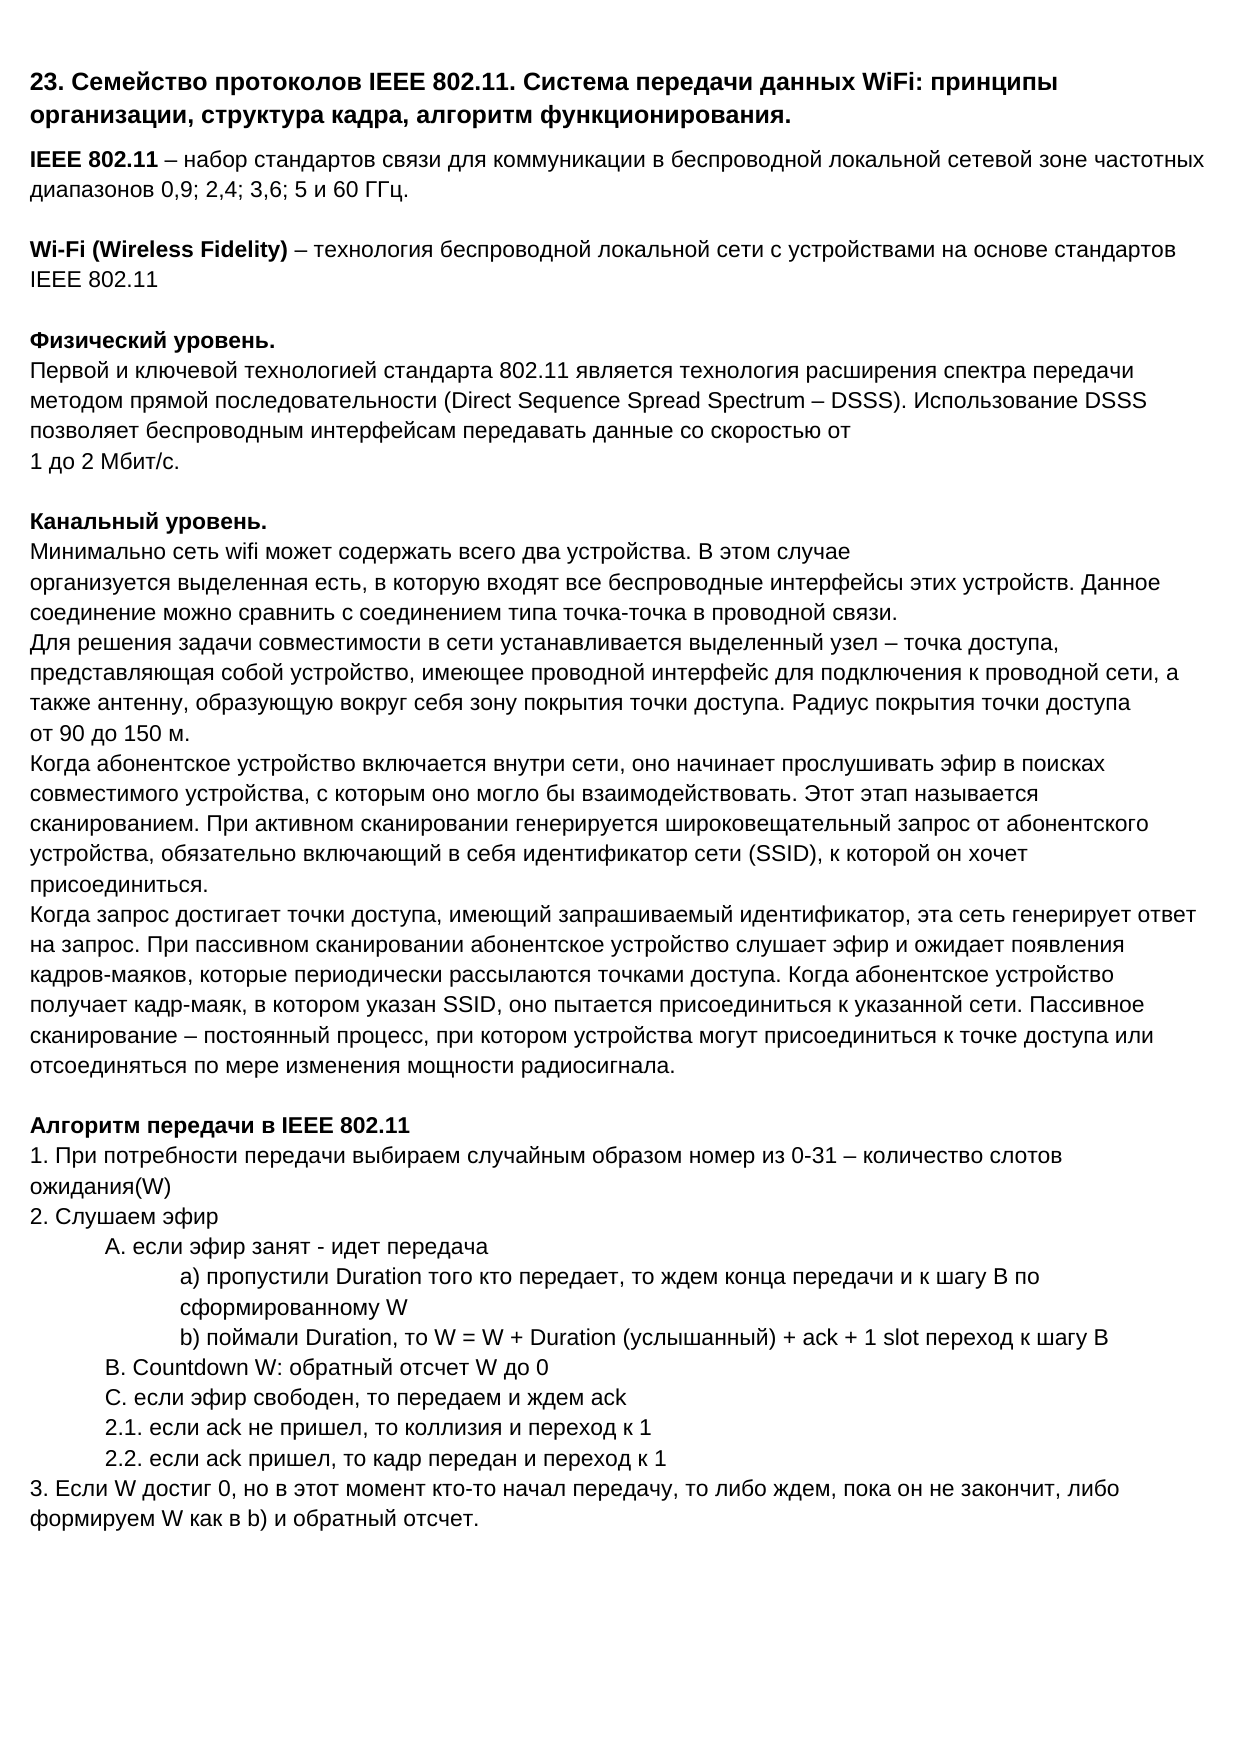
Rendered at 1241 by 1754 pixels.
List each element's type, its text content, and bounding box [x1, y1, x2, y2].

text B. Countdown W: обратный отсчет W до 0 [104, 1354, 1211, 1380]
text 1 до 2 Мбит/c. [29, 448, 1211, 474]
text Минимально сеть wifi может содержать всего два устройства. В этом случае [29, 538, 1211, 564]
text A. если эфир занят - идет передача [104, 1233, 1211, 1259]
text получает кадр-маяк, в котором указан SSID, оно пытается присоединиться к указанной сети. Пассивное [29, 991, 1211, 1018]
text Канальный уровень. [29, 508, 1211, 534]
subtitle 23. Семейство протоколов IEEE 802.11. Система передачи данных WiFi: принципы организации, структура кадра, алгоритм функционирования. [29, 67, 1211, 129]
text от 90 до 150 м. [29, 719, 1211, 746]
text 2.1. если асk не пришел, то коллизия и переход к 1 [104, 1414, 1211, 1441]
text Для решения задачи совместимости в сети устанавливается выделенный узел – точка доступа, представляющая собой устройство, имеющее проводной интерфейс для подключения к проводной сети, а [29, 629, 1211, 685]
text Алгоритм передачи в IEEE 802.11 [29, 1112, 1211, 1138]
text 2. Слушаем эфир [29, 1203, 1211, 1229]
text b) поймали Duration, то W = W + Duration (услышанный) + ack + 1 slot переход к шагу B [179, 1324, 1211, 1350]
text организуется выделенная есть, в которую входят все беспроводные интерфейсы этих устройств. Данное [29, 568, 1211, 595]
text a) пропустили Duration того кто передает, то ждем конца передачи и к шагу B по сформированному W [179, 1263, 1211, 1320]
text сканирование – постоянный процесс, при котором устройства могут присоединиться к точке доступа или [29, 1022, 1211, 1048]
text 1. При потребности передачи выбираем случайным образом номер из 0-31 – количество слотов ожидания(W) [29, 1142, 1211, 1199]
text 2.2. если ack пришел, то кадр передан и переход к 1 [104, 1444, 1211, 1471]
text Физический уровень. [29, 327, 1211, 353]
text IEEE 802.11 – набор стандартов связи для коммуникации в беспроводной локальной сетевой зоне частотных диапазонов 0,9; 2,4; 3,6; 5 и 60 ГГц. [29, 146, 1211, 202]
text Первой и ключевой технологией стандарта 802.11 является технология расширения спектра передачи методом прямой последовательности (Direct Sequence Spread Spectrum – DSSS). Использование DSSS позволяет беспроводным интерфейсам передавать данные со скоростью от [29, 357, 1211, 444]
text Wi-Fi (Wireless Fidelity) – технология беспроводной локальной сети с устройствами на основе стандартов IEEE 802.11 [29, 236, 1211, 293]
text соединение можно сравнить с соединением типа точка-точка в проводной связи. [29, 599, 1211, 625]
text совместимого устройства, с которым оно могло бы взаимодействовать. Этот этап называется сканированием. При активном сканировании генерируется широковещательный запрос от абонентского устройства, обязательно включающий в себя идентификатор сети (SSID), к которой он хочет присоединиться. [29, 780, 1211, 897]
text С. если эфир свободен, то передаем и ждем ack [104, 1384, 1211, 1410]
text 3. Если W достиг 0, но в этот момент кто-то начал передачу, то либо ждем, пока он не закончит, либо формируем W как в b) и обратный отсчет. [29, 1475, 1211, 1531]
text также антенну, образующую вокруг себя зону покрытия точки доступа. Радиус покрытия точки доступа [29, 689, 1211, 716]
text Когда абонентское устройство включается внутри сети, оно начинает прослушивать эфир в поисках [29, 750, 1211, 776]
text Когда запрос достигает точки доступа, имеющий запрашиваемый идентификатор, эта сеть генерирует ответ на запрос. При пассивном сканировании абонентское устройство слушает эфир и ожидает появления кадров-маяков, которые периодически рассылаются точками доступа. Когда абонентское устройство [29, 901, 1211, 987]
text отсоединяться по мере изменения мощности радиосигнала. [29, 1052, 1211, 1078]
